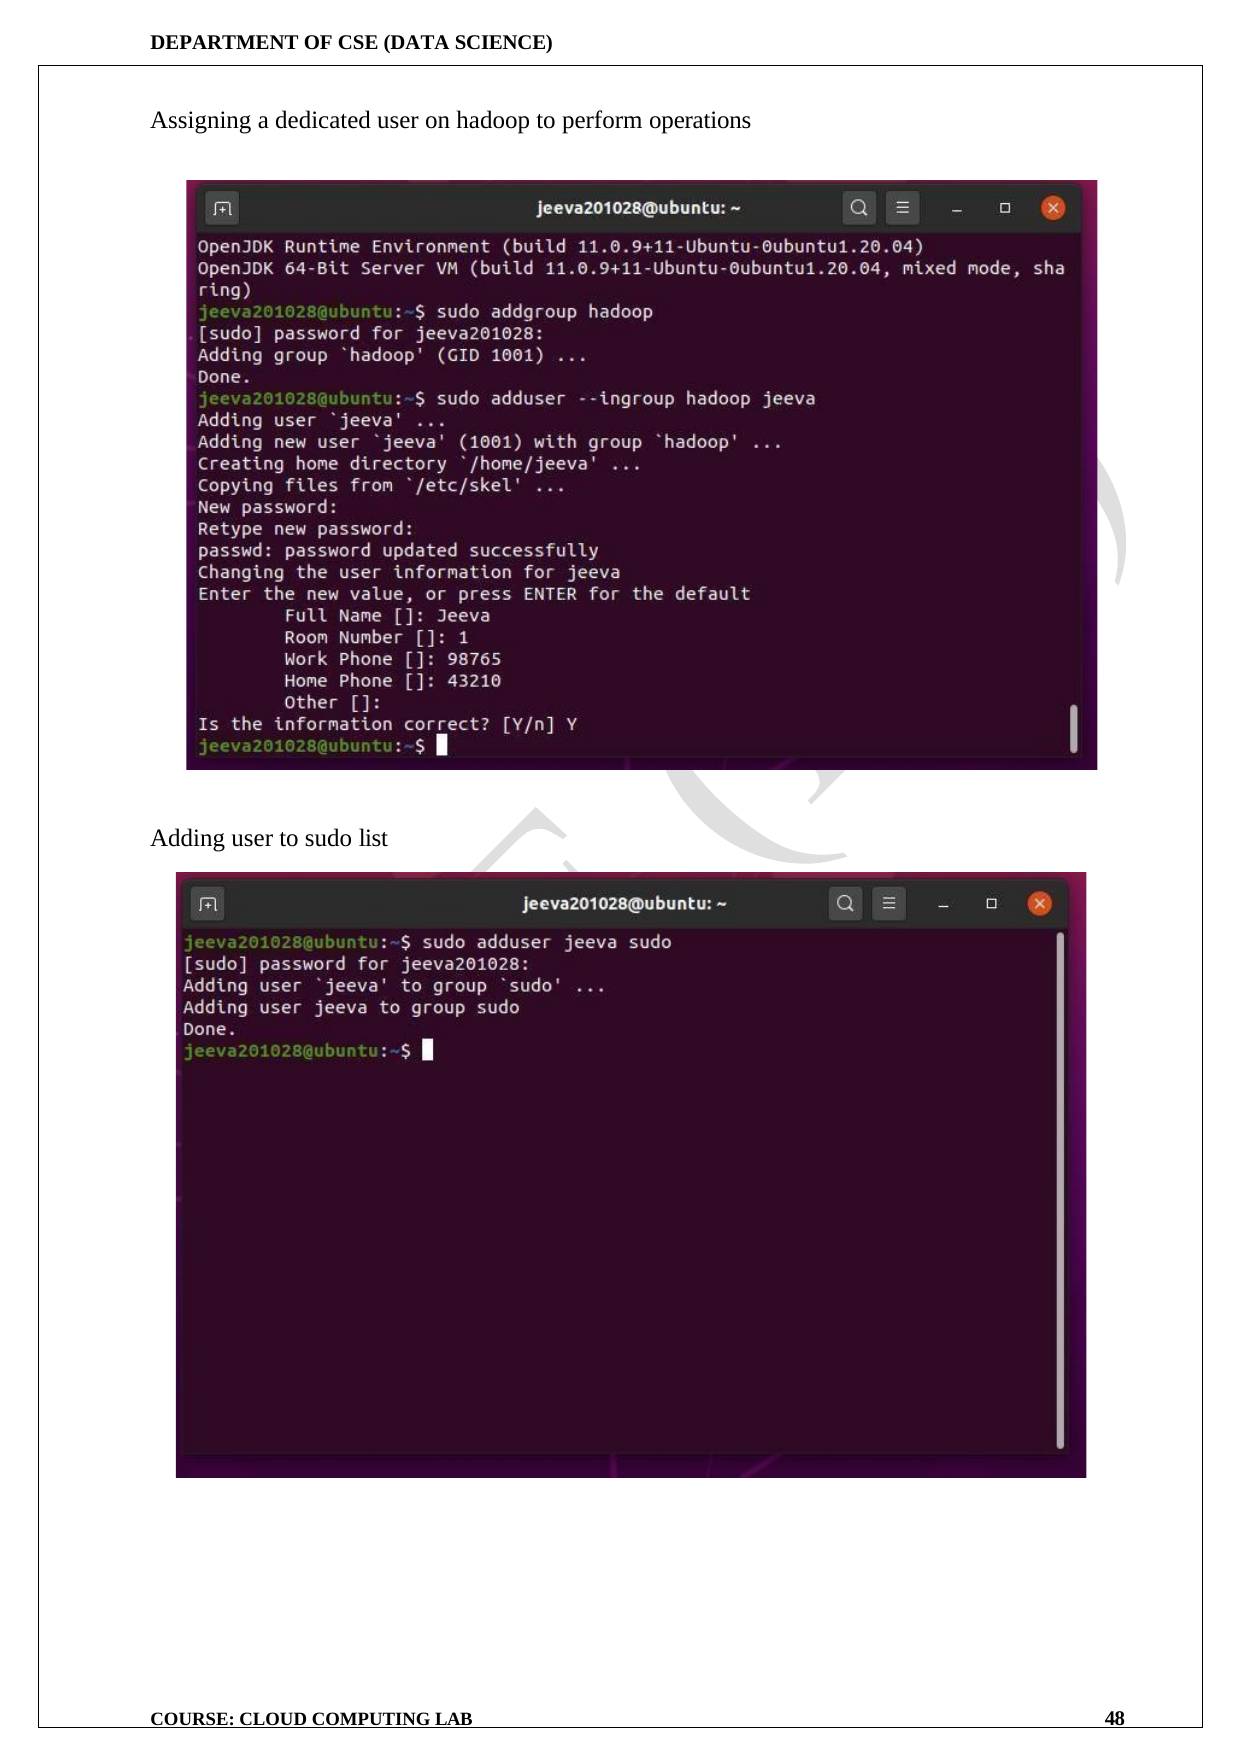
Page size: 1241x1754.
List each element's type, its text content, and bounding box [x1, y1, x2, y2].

text Adding user to sudo list [150, 823, 1202, 851]
picture [186, 180, 1098, 770]
picture [175, 872, 1087, 1478]
text Assigning a dedicated user on hadoop to perform operations [150, 106, 1202, 134]
